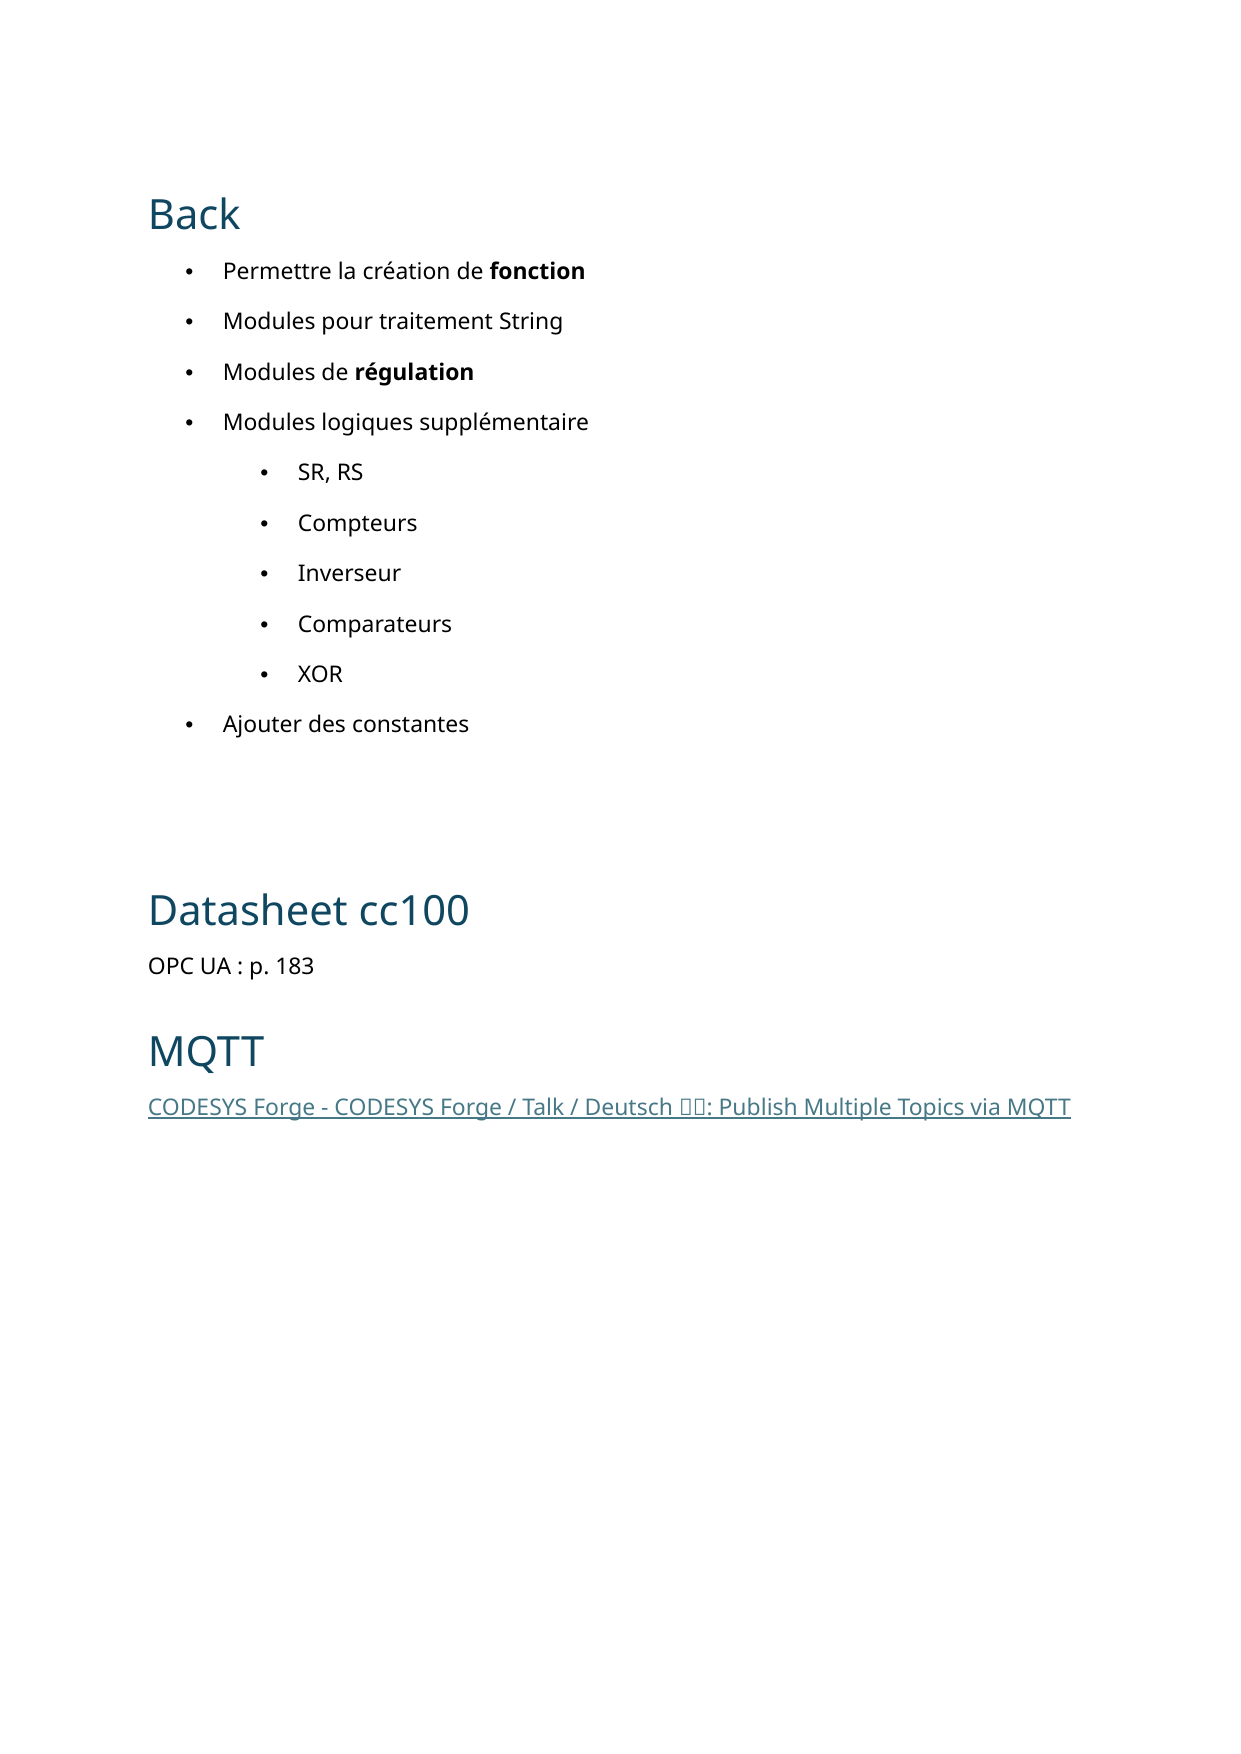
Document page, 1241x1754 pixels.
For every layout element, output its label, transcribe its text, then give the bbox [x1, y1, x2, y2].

list Compteurs [260, 507, 1093, 538]
subtitle Back [148, 185, 1093, 242]
list Comparateurs [260, 608, 1093, 639]
text CODESYS Forge - CODESYS Forge / Talk / Deutsch 🇩🇪: Publish Multiple Topics via MQTT [148, 1091, 1093, 1122]
list XOR [260, 658, 1093, 689]
list Inverseur [260, 557, 1093, 588]
list Modules logiques supplémentaire [185, 406, 1093, 437]
text OPC UA : p. 183 [148, 950, 1093, 981]
list Permettre la création de fonction [185, 255, 1093, 286]
subtitle MQTT [148, 1021, 1093, 1078]
list Ajouter des constantes [185, 708, 1093, 740]
list SR, RS [260, 456, 1093, 488]
subtitle Datasheet cc100 [148, 881, 1093, 937]
list Modules de régulation [185, 356, 1093, 387]
list Modules pour traitement String [185, 305, 1093, 336]
